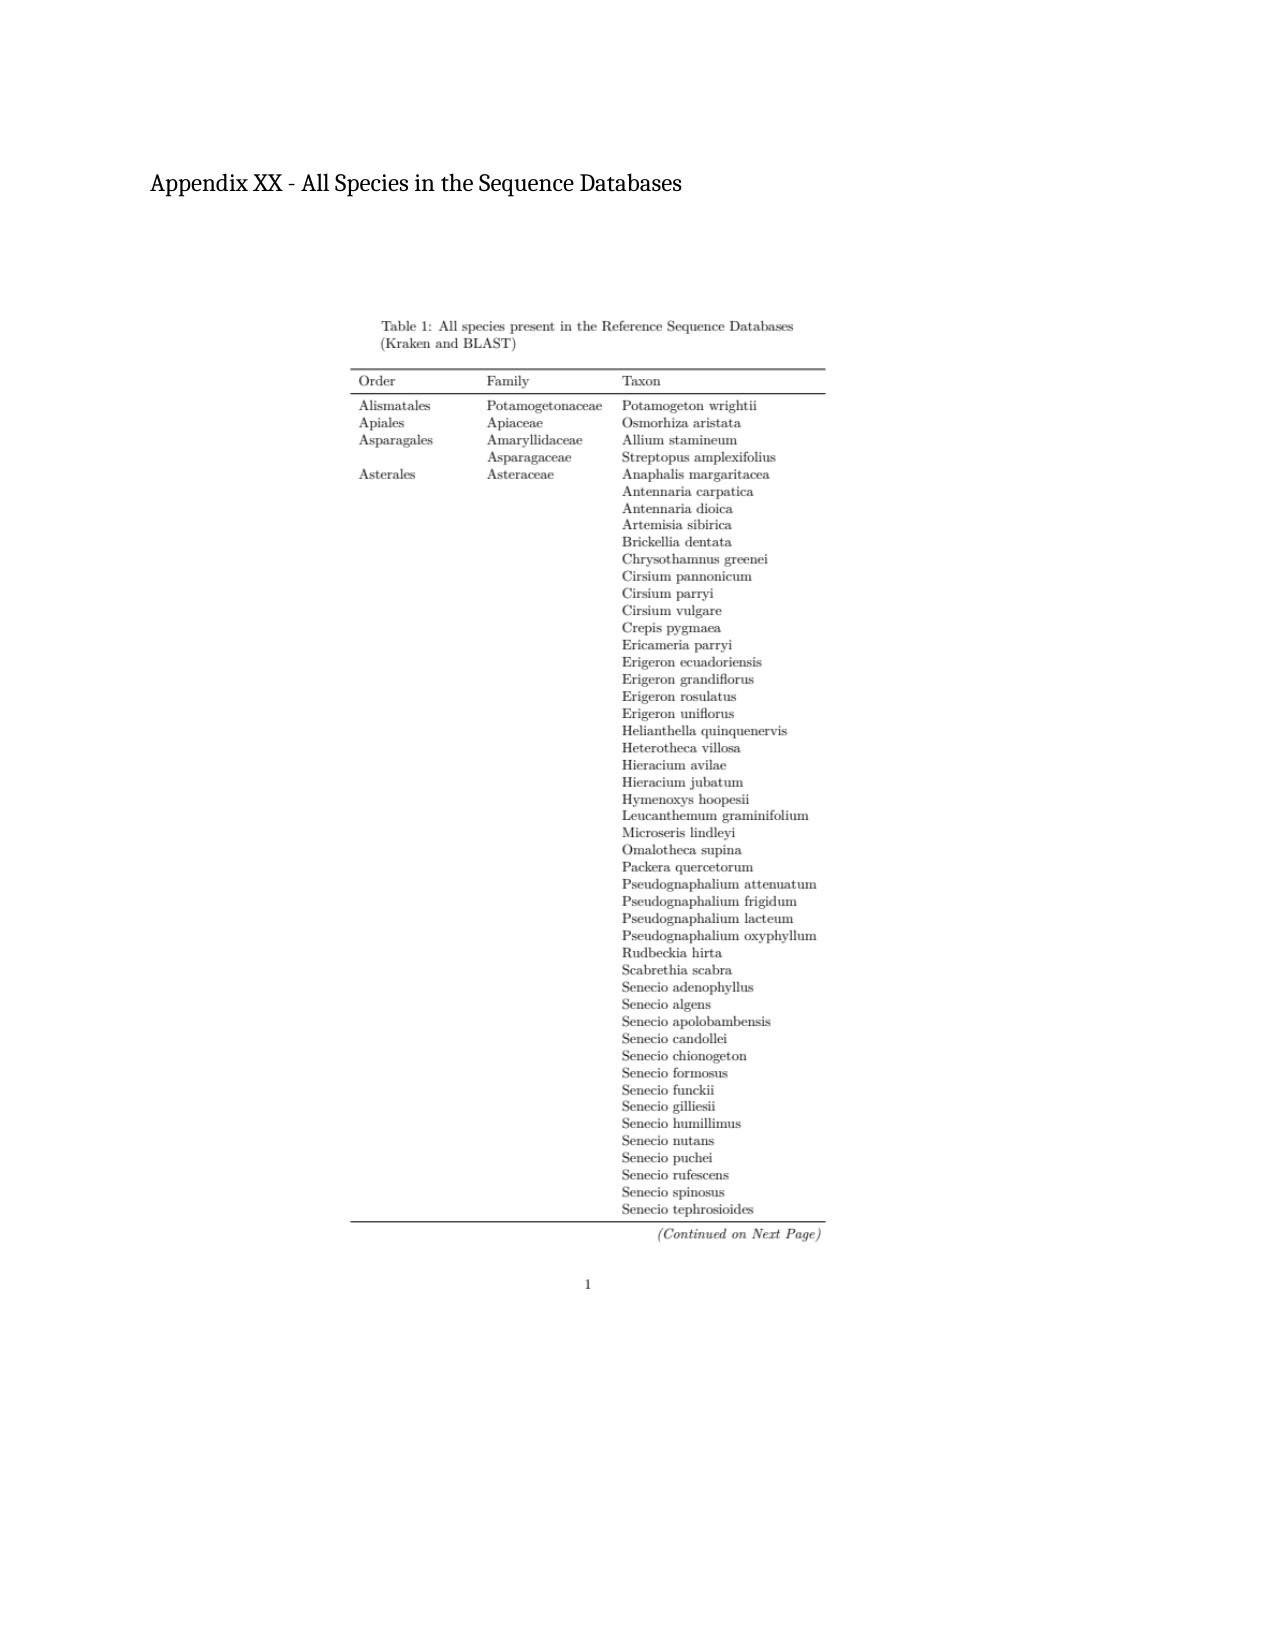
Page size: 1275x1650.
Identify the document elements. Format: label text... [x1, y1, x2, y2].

picture [150, 216, 1025, 1349]
text Appendix XX - All Species in the Sequence Databases [150, 169, 1125, 197]
